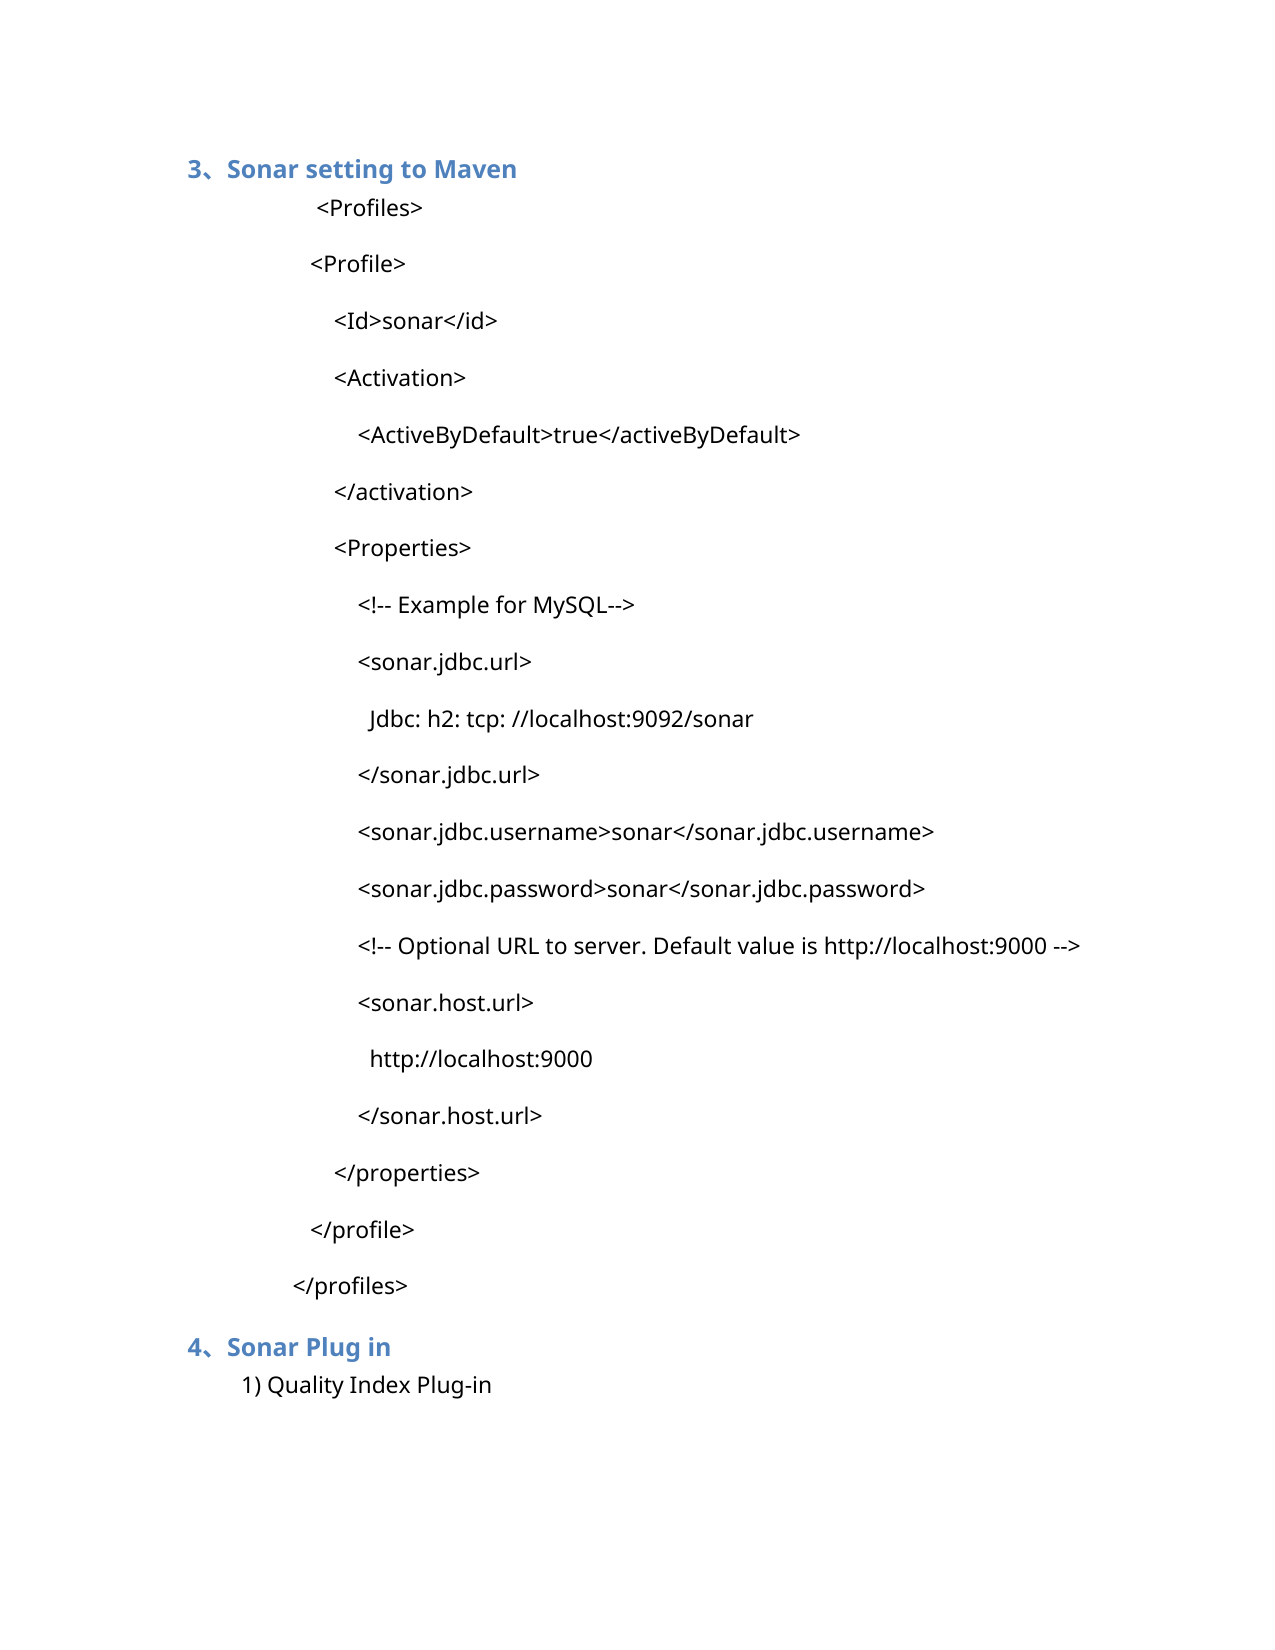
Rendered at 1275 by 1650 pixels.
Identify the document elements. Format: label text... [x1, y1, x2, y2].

text </sonar.jdbc.url> [187, 759, 1087, 791]
text <!-- Example for MySQL--> [187, 589, 1087, 620]
text <sonar.jdbc.password>sonar</sonar.jdbc.password> [187, 873, 1087, 904]
text <Properties> [187, 532, 1087, 563]
text <sonar.jdbc.url> [187, 646, 1087, 677]
text <Activation> [187, 362, 1087, 393]
text </activation> [187, 476, 1087, 507]
text Jdbc: h2: tcp: //localhost:9092/sonar [187, 703, 1087, 734]
text <sonar.host.url> [187, 986, 1087, 1018]
subtitle 4、Sonar Plug in [187, 1327, 1087, 1363]
text <Profile> [187, 248, 1087, 280]
text </profile> [187, 1213, 1087, 1245]
text </profiles> [187, 1270, 1087, 1302]
text <Profiles> [187, 192, 1087, 223]
text <ActiveByDefault>true</activeByDefault> [187, 419, 1087, 450]
text </sonar.host.url> [187, 1100, 1087, 1131]
text 1) Quality Index Plug-in [187, 1369, 1087, 1400]
subtitle 3、Sonar setting to Maven [187, 150, 1087, 186]
text <sonar.jdbc.username>sonar</sonar.jdbc.username> [187, 816, 1087, 847]
text <!-- Optional URL to server. Default value is http://localhost:9000 --> [187, 930, 1087, 961]
text <Id>sonar</id> [187, 305, 1087, 336]
text http://localhost:9000 [187, 1043, 1087, 1074]
text </properties> [187, 1157, 1087, 1188]
